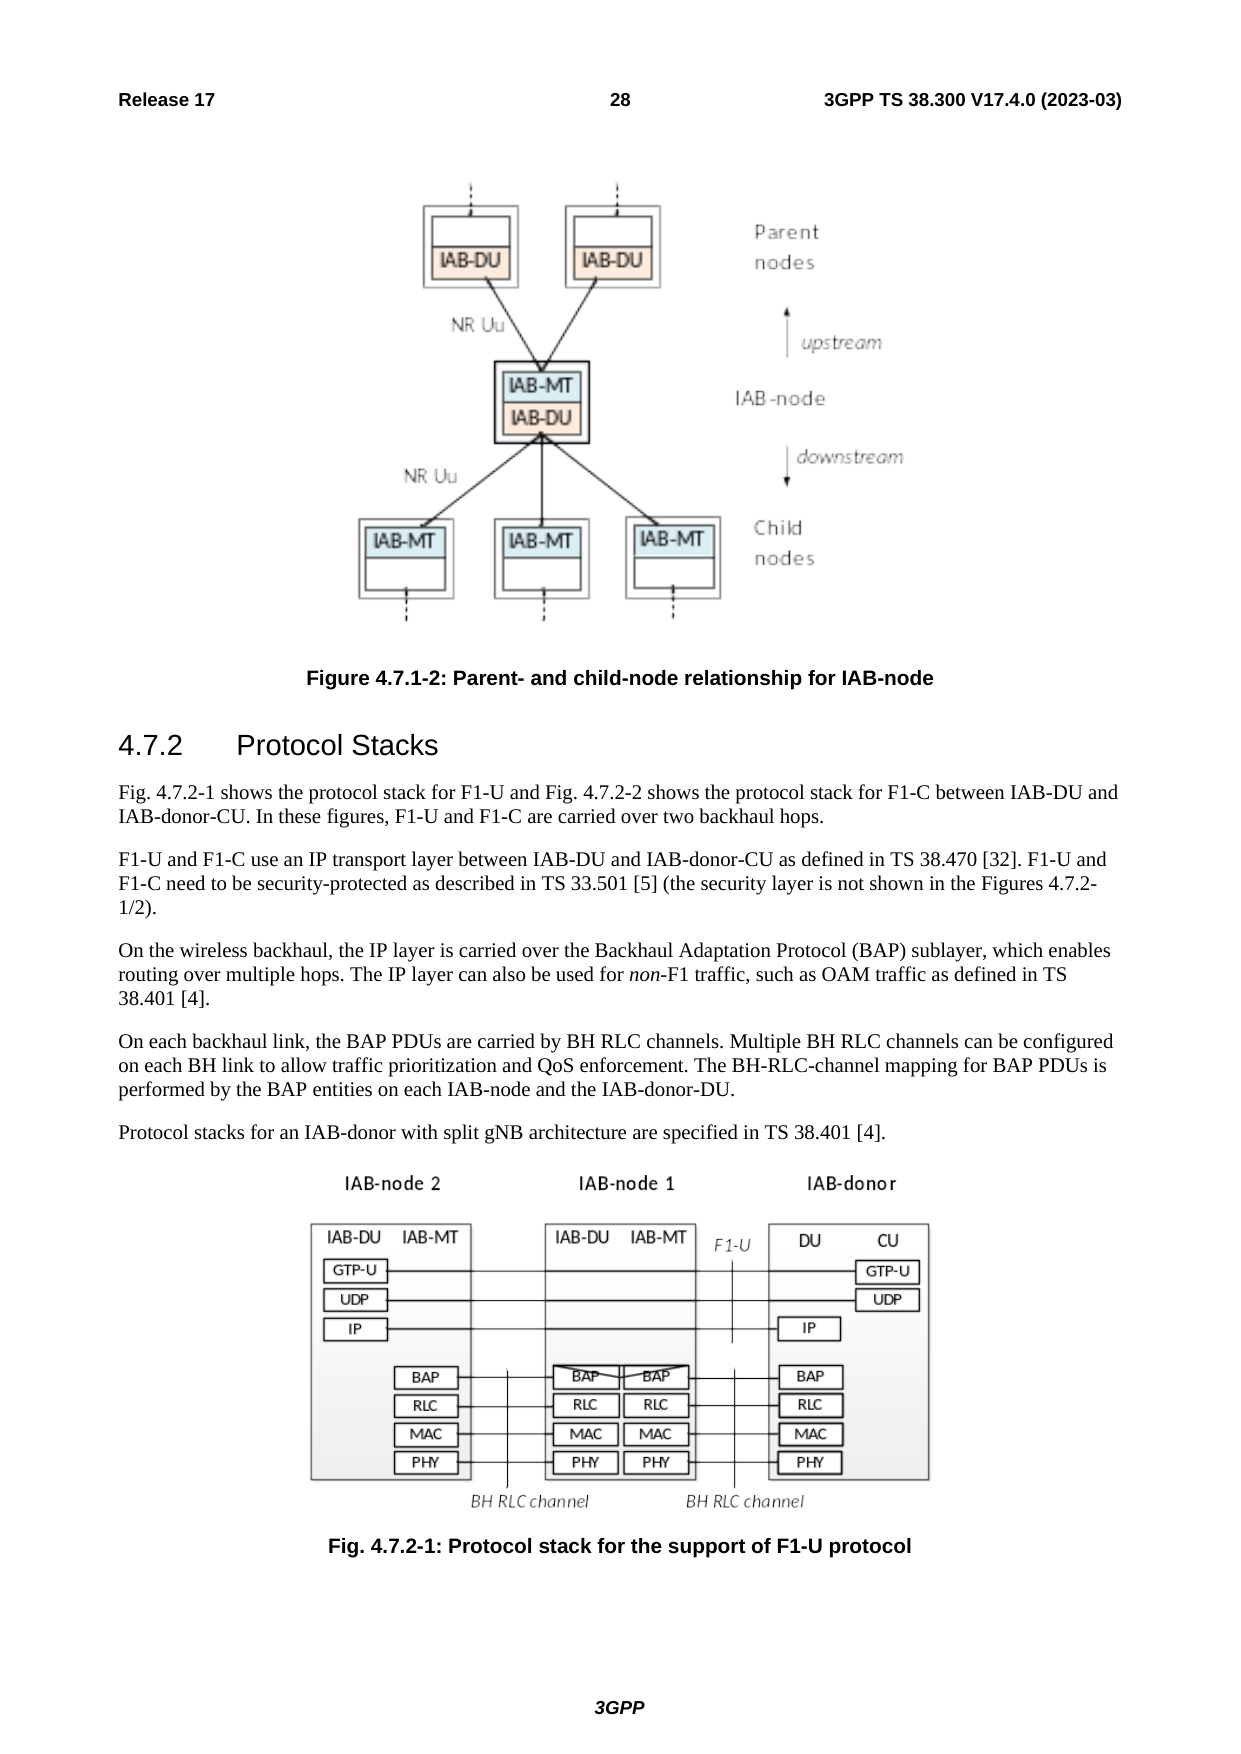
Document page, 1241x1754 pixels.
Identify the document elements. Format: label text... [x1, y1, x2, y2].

text Protocol stacks for an IAB-donor with split gNB architecture are specified in TS 38.401 [4]. [118, 1120, 1122, 1144]
subtitle 4.7.2 Protocol Stacks [118, 728, 1122, 761]
text On the wireless backhaul, the IP layer is carried over the Backhaul Adaptation Protocol (BAP) sublayer, which enables routing over multiple hops. The IP layer can also be used for non-F1 traffic, such as OAM traffic as defined in TS 38.401 [4]. [118, 938, 1122, 1010]
text Fig. 4.7.2-1 shows the protocol stack for F1-U and Fig. 4.7.2-2 shows the protocol stack for F1-C between IAB-DU and IAB-donor-CU. In these figures, F1-U and F1-C are carried over two backhaul hops. [118, 780, 1122, 828]
text Figure 4.7.1-2: Parent- and child-node relationship for IAB-node [118, 666, 1122, 690]
text Fig. 4.7.2-1: Protocol stack for the support of F1-U protocol [118, 1534, 1122, 1558]
text On each backhaul link, the BAP PDUs are carried by BH RLC channels. Multiple BH RLC channels can be configured on each BH link to allow traffic prioritization and QoS enforcement. The BH-RLC-channel mapping for BAP PDUs is performed by the BAP entities on each IAB-node and the IAB-donor-DU. [118, 1029, 1122, 1101]
text F1-U and F1-C use an IP transport layer between IAB-DU and IAB-donor-CU as defined in TS 38.470 [32]. F1-U and F1-C need to be security-protected as described in TS 33.501 [5] (the security layer is not shown in the Figures 4.7.2-1/2). [118, 847, 1122, 919]
